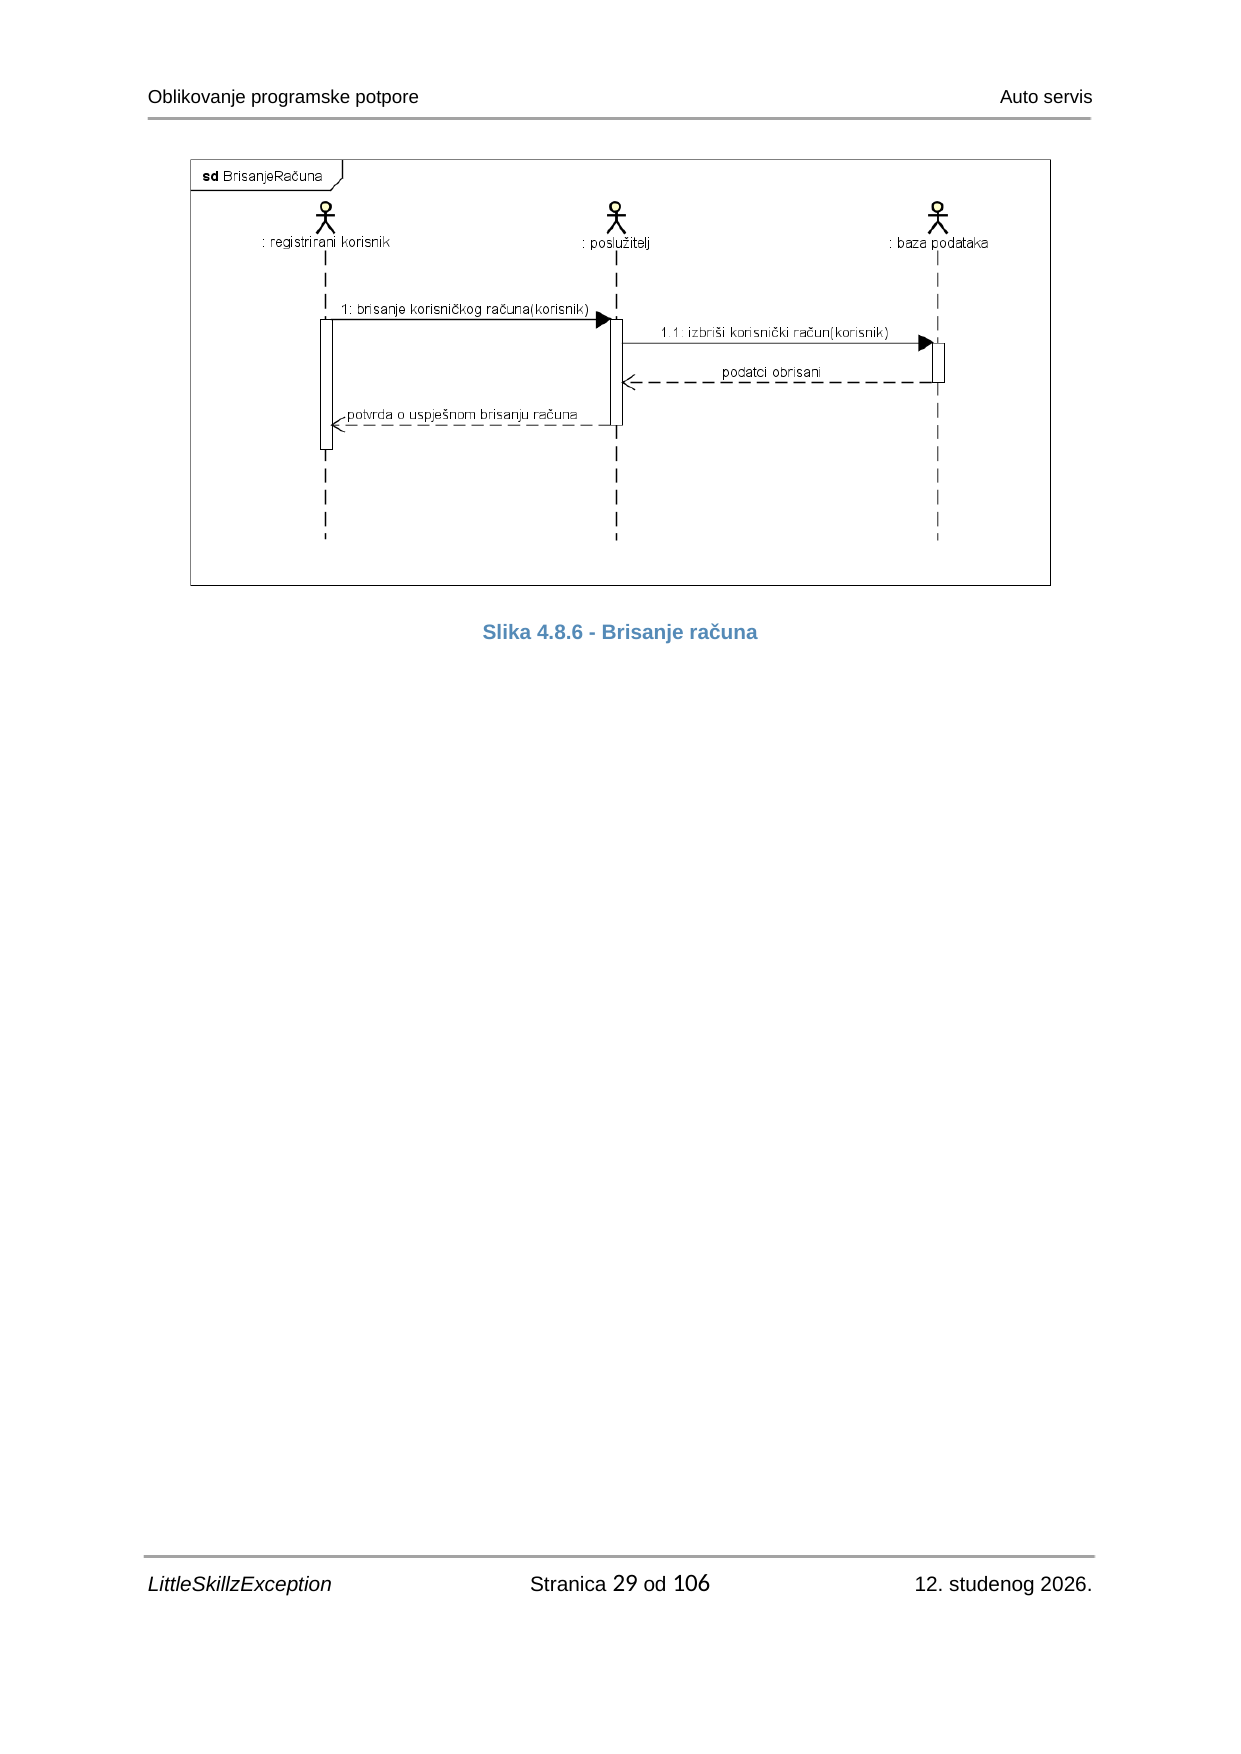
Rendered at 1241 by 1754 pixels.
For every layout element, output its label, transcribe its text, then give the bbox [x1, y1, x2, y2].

picture [178, 147, 1062, 596]
text Slika 4.8.6 - Brisanje računa [148, 620, 1093, 644]
